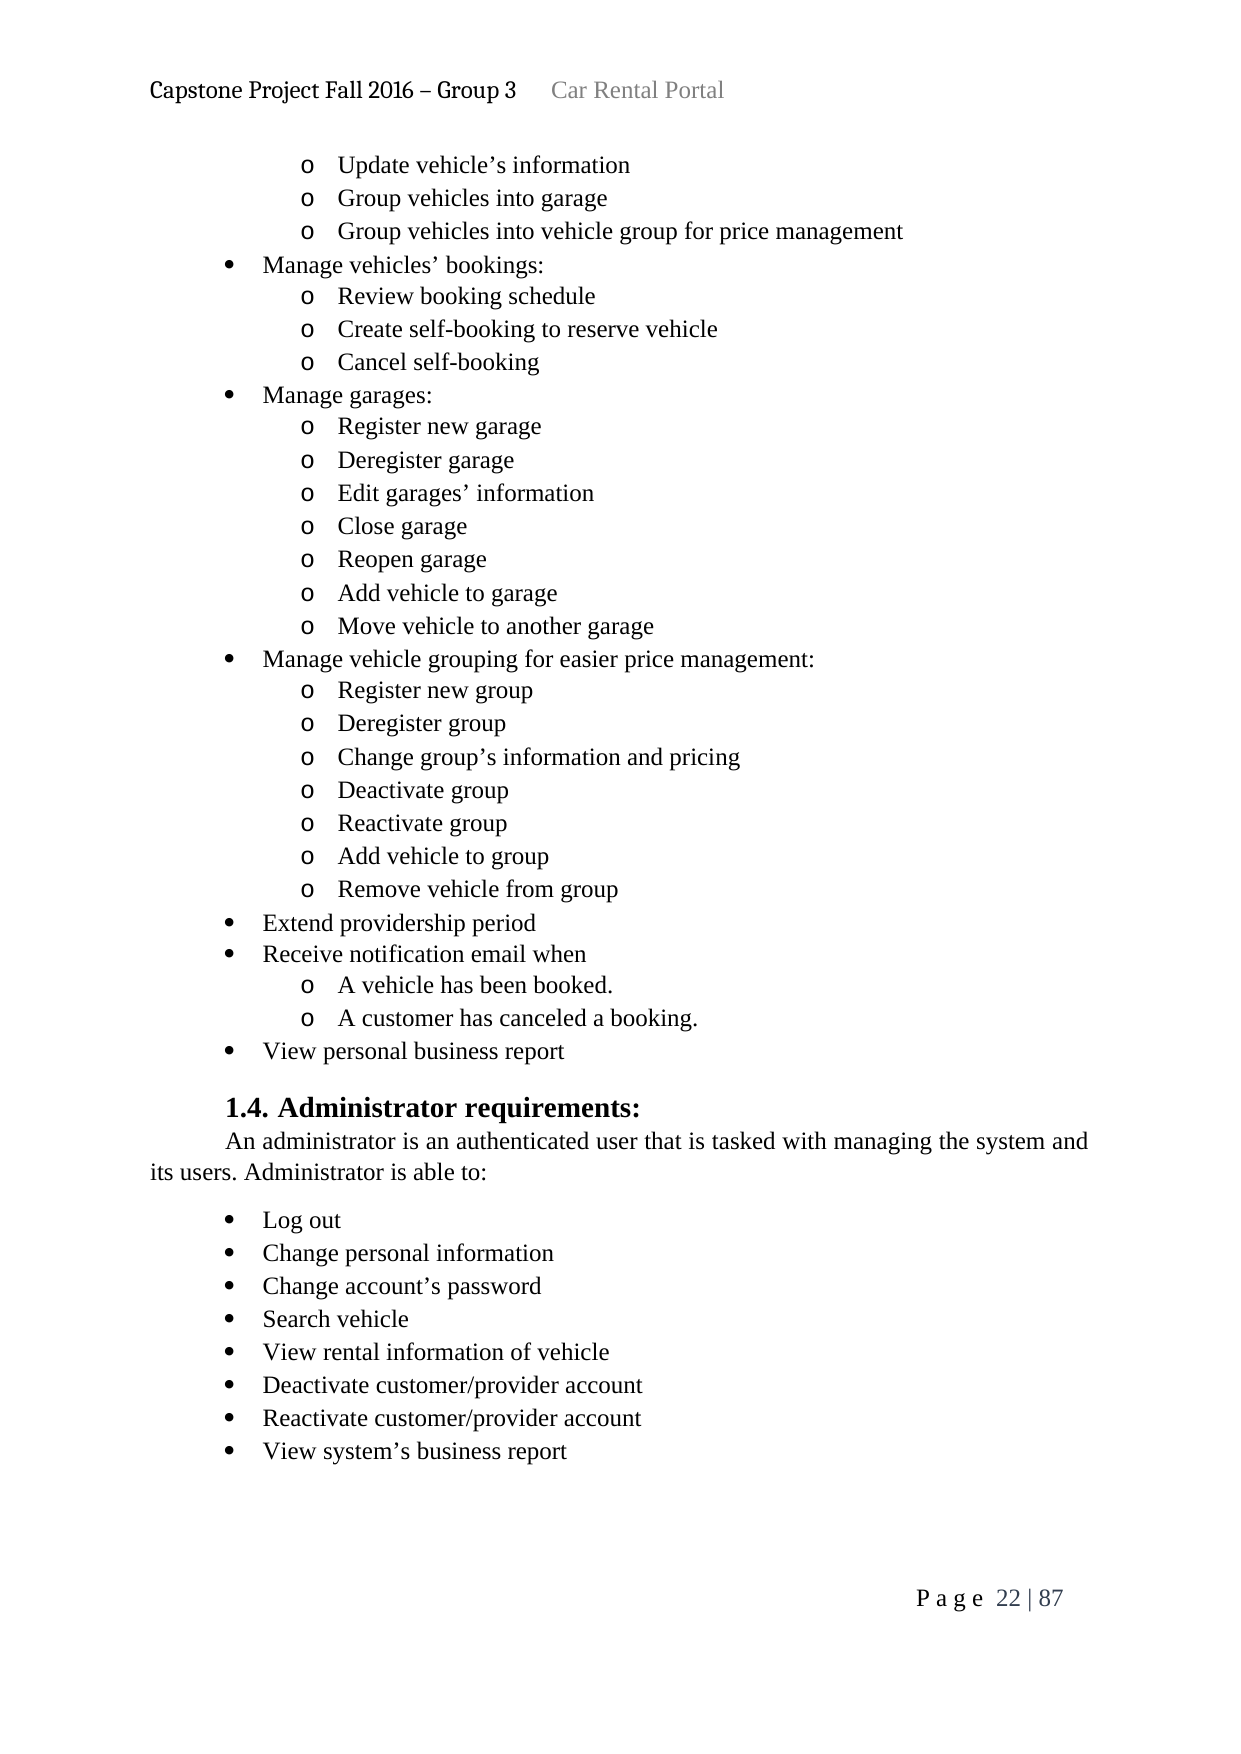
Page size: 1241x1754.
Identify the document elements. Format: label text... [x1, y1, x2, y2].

list Reactivate group [300, 808, 1090, 839]
list Deregister group [300, 708, 1090, 739]
list Edit garages’ information [300, 478, 1090, 509]
list Cancel self-booking [300, 347, 1090, 378]
list Deactivate customer/provider account [225, 1370, 1090, 1399]
list Reopen garage [300, 544, 1090, 575]
list Deactivate group [300, 775, 1090, 806]
list Update vehicle’s information [300, 150, 1090, 181]
list Add vehicle to garage [300, 578, 1090, 608]
list View system’s business report [225, 1436, 1090, 1465]
list Manage vehicles’ bookings: [225, 250, 1090, 278]
list View rental information of vehicle [225, 1337, 1090, 1366]
list A vehicle has been booked. [300, 970, 1090, 1001]
list Register new garage [300, 411, 1090, 442]
list Review booking schedule [300, 281, 1090, 312]
list Add vehicle to group [300, 841, 1090, 872]
list Change group’s information and pricing [300, 742, 1090, 772]
list Deregister garage [300, 445, 1090, 476]
list Search vehicle [225, 1304, 1090, 1333]
list Manage vehicle grouping for easier price management: [225, 644, 1090, 673]
list Move vehicle to another garage [300, 611, 1090, 642]
list Extend providership period [225, 908, 1090, 936]
list Remove vehicle from group [300, 874, 1090, 905]
list Change personal information [225, 1238, 1090, 1267]
list Group vehicles into vehicle group for price management [300, 216, 1090, 247]
list Register new group [300, 675, 1090, 706]
list Reactivate customer/provider account [225, 1403, 1090, 1432]
list Receive notification email when [225, 939, 1090, 967]
list Group vehicles into garage [300, 183, 1090, 214]
list View personal business report [225, 1036, 1090, 1065]
list Log out [225, 1205, 1090, 1234]
list A customer has canceled a booking. [300, 1003, 1090, 1034]
list Close garage [300, 511, 1090, 542]
list Change account’s password [225, 1271, 1090, 1300]
text An administrator is an authenticated user that is tasked with managing the system and its users. Administrator is able to: [150, 1126, 1090, 1186]
subtitle Administrator requirements: [225, 1090, 1090, 1124]
list Manage garages: [225, 380, 1090, 409]
list Create self-booking to reserve vehicle [300, 314, 1090, 345]
